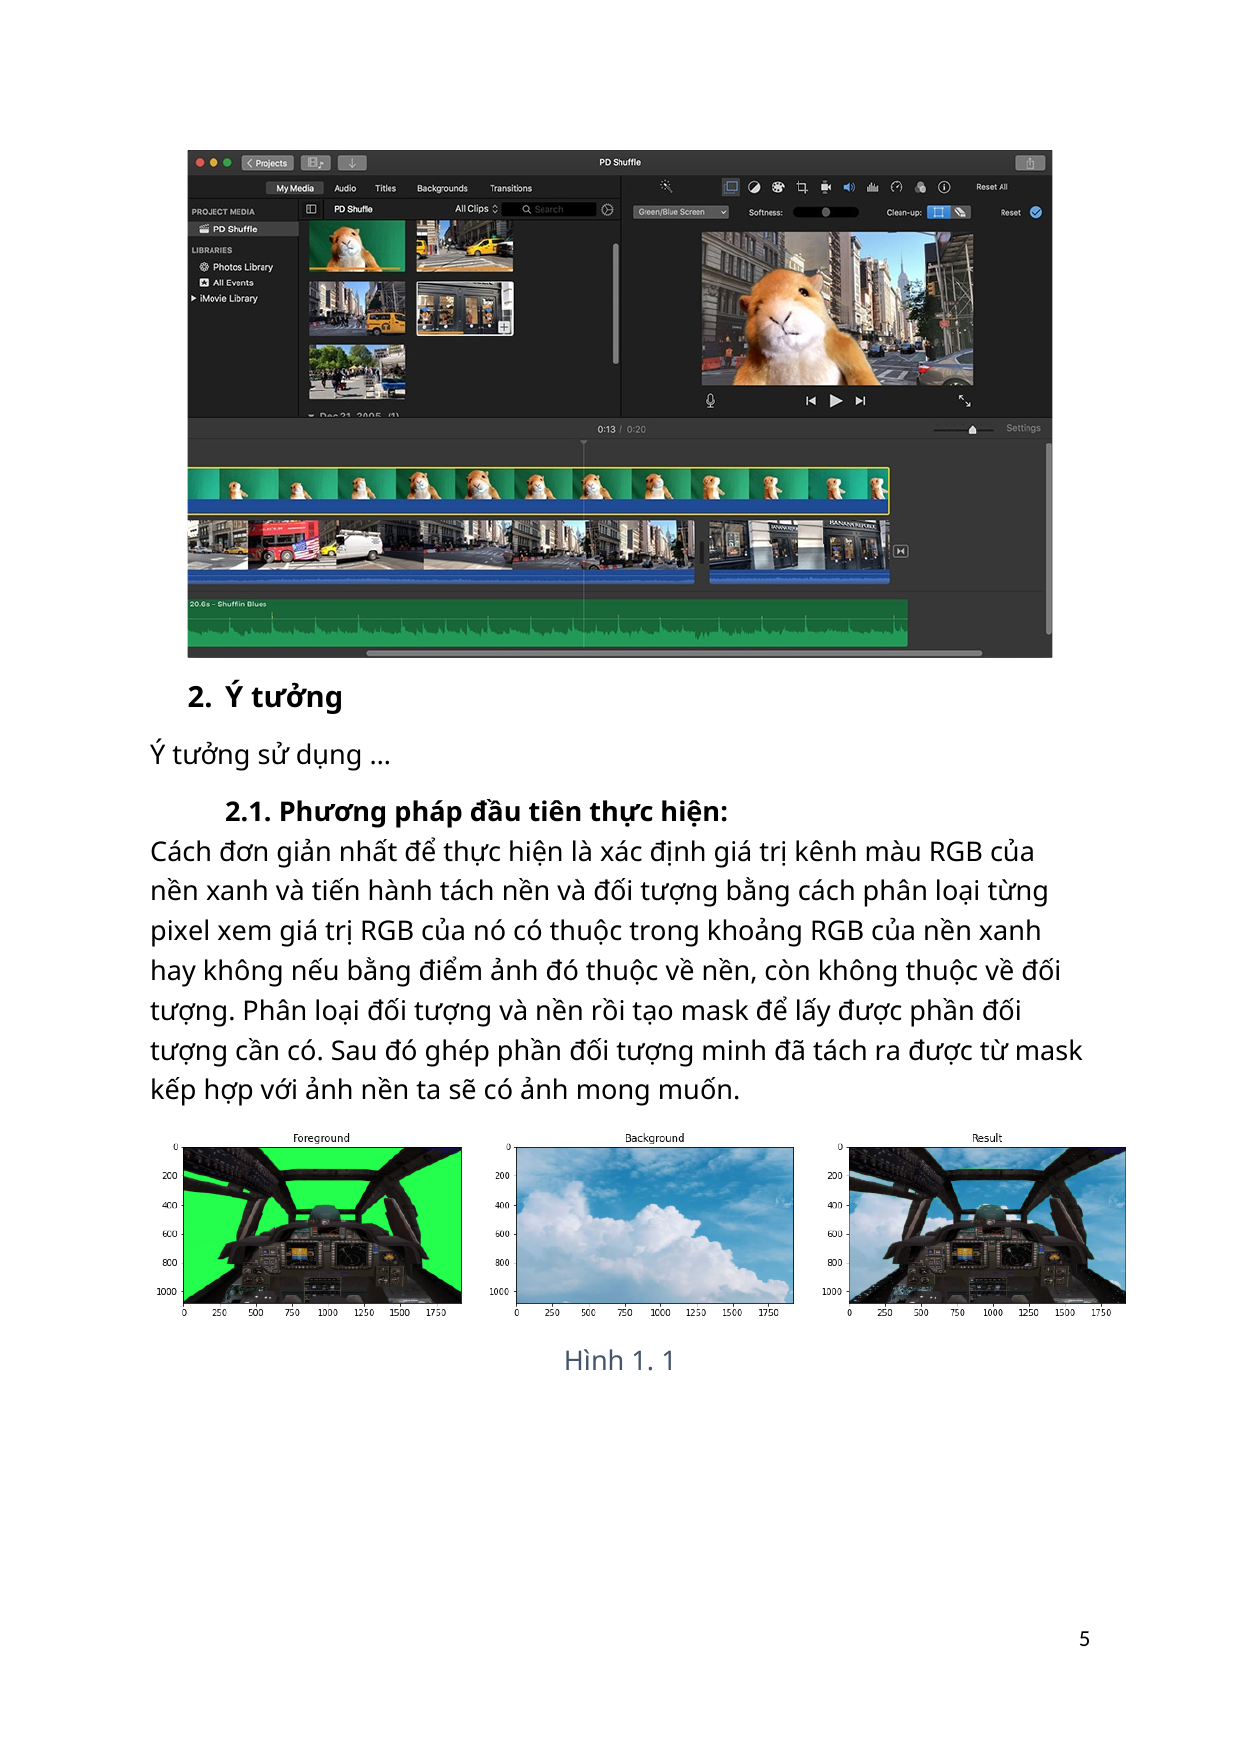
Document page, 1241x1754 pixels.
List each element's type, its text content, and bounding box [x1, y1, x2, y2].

picture [150, 1127, 1130, 1323]
text Cách đơn giản nhất để thực hiện là xác định giá trị kênh màu RGB của nền xanh và tiến hành tách nền và đối tượng bằng cách phân loại từng pixel xem giá trị RGB của nó có thuộc trong khoảng RGB của nền xanh hay không nếu bằng điểm ảnh đó thuộc về nền, còn không thuộc về đối tượng. Phân loại đối tượng và nền rồi tạo mask để lấy được phần đối tượng cần có. Sau đó ghép phần đối tượng minh đã tách ra được từ mask kếp hợp với ảnh nền ta sẽ có ảnh mong muốn. [150, 832, 1090, 1108]
picture [187, 150, 1053, 658]
text Hình 1. 1 [150, 1342, 1090, 1379]
subtitle 2.1. Phương pháp đầu tiên thực hiện: [225, 792, 1090, 829]
text Ý tưởng sử dụng … [150, 736, 1090, 773]
list Ý tưởng [187, 676, 1090, 716]
